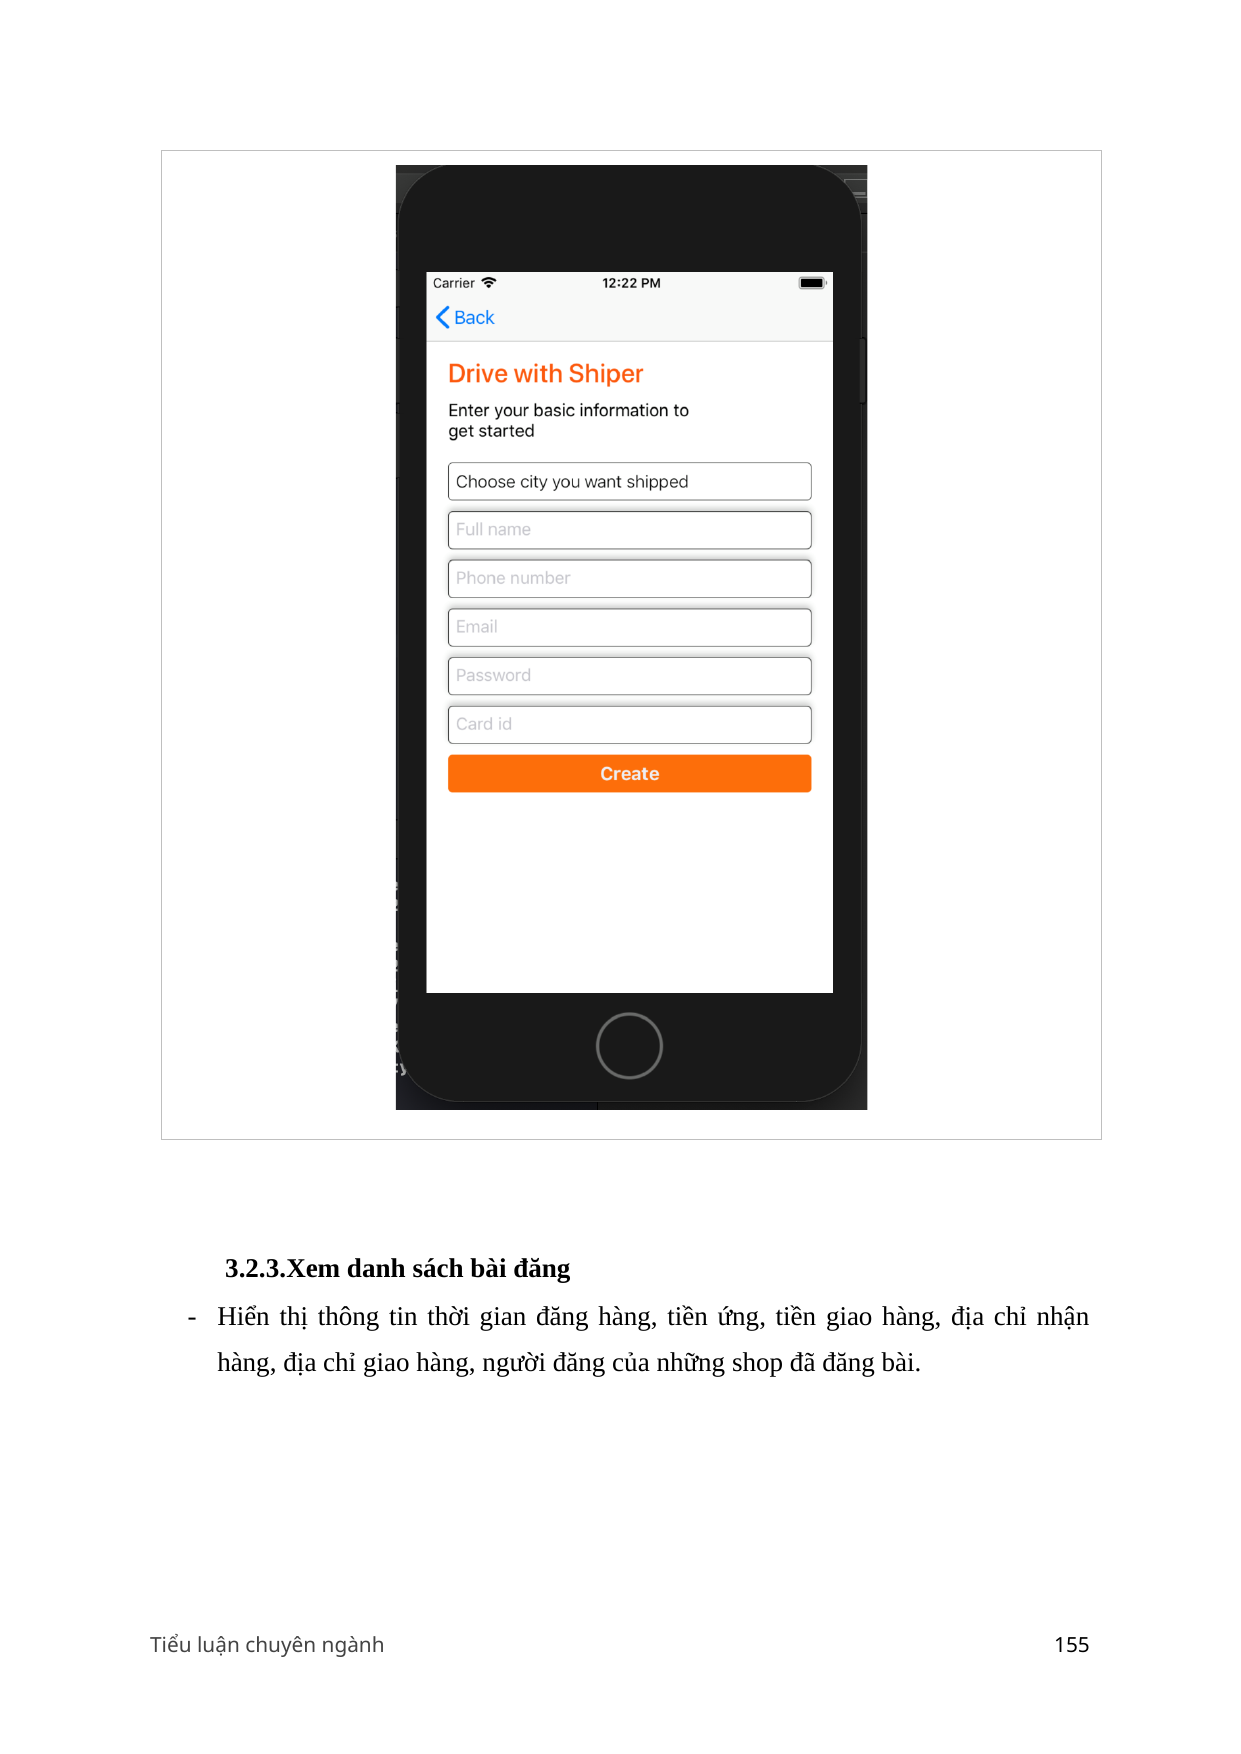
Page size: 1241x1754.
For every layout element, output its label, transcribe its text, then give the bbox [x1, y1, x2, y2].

list Hiển thị thông tin thời gian đăng hàng, tiền ứng, tiền giao hàng, địa chỉ nhận hàng, địa chỉ giao hàng, người đăng của những shop đã đăng bài. [187, 1300, 1090, 1377]
table_header [162, 151, 1101, 1139]
picture [395, 165, 868, 1110]
list Xem danh sách bài đăng [225, 1252, 1090, 1283]
